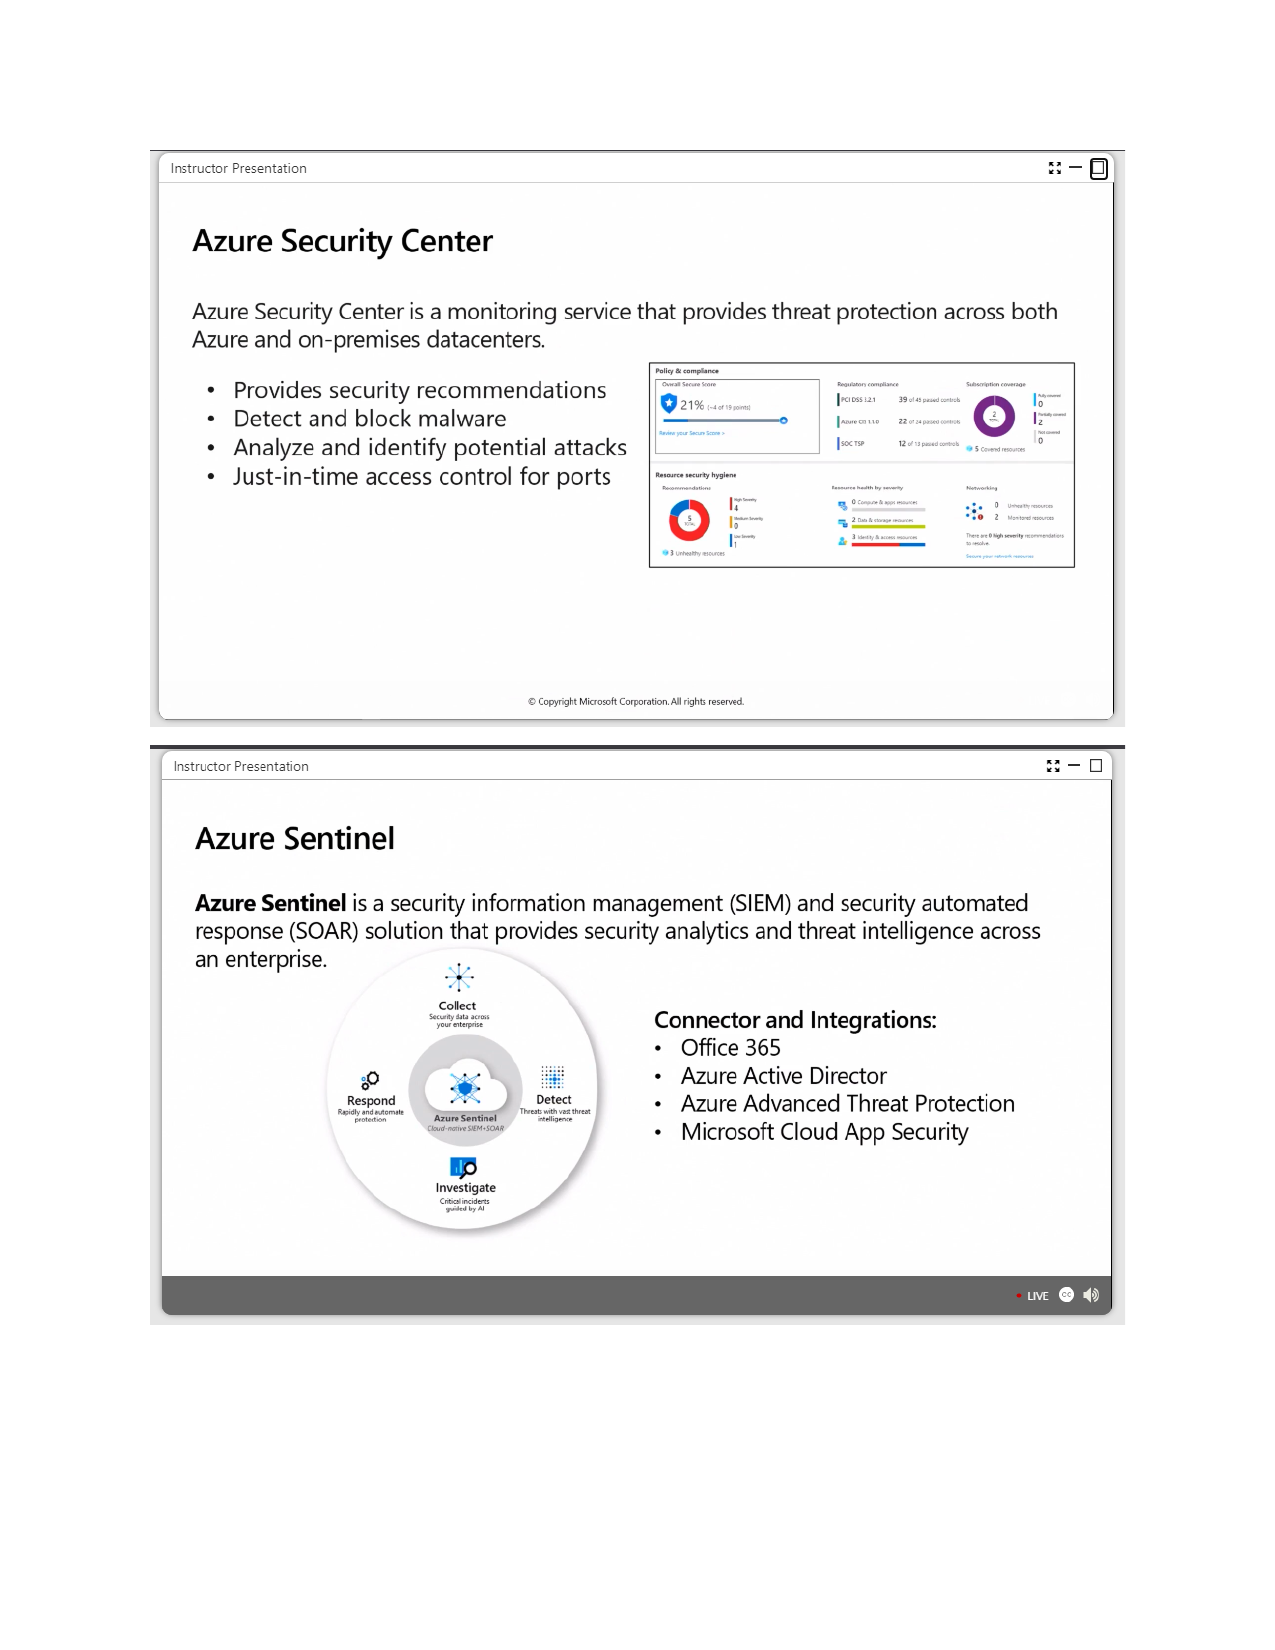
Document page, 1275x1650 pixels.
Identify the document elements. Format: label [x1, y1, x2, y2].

picture [150, 150, 1125, 727]
picture [150, 745, 1125, 1325]
